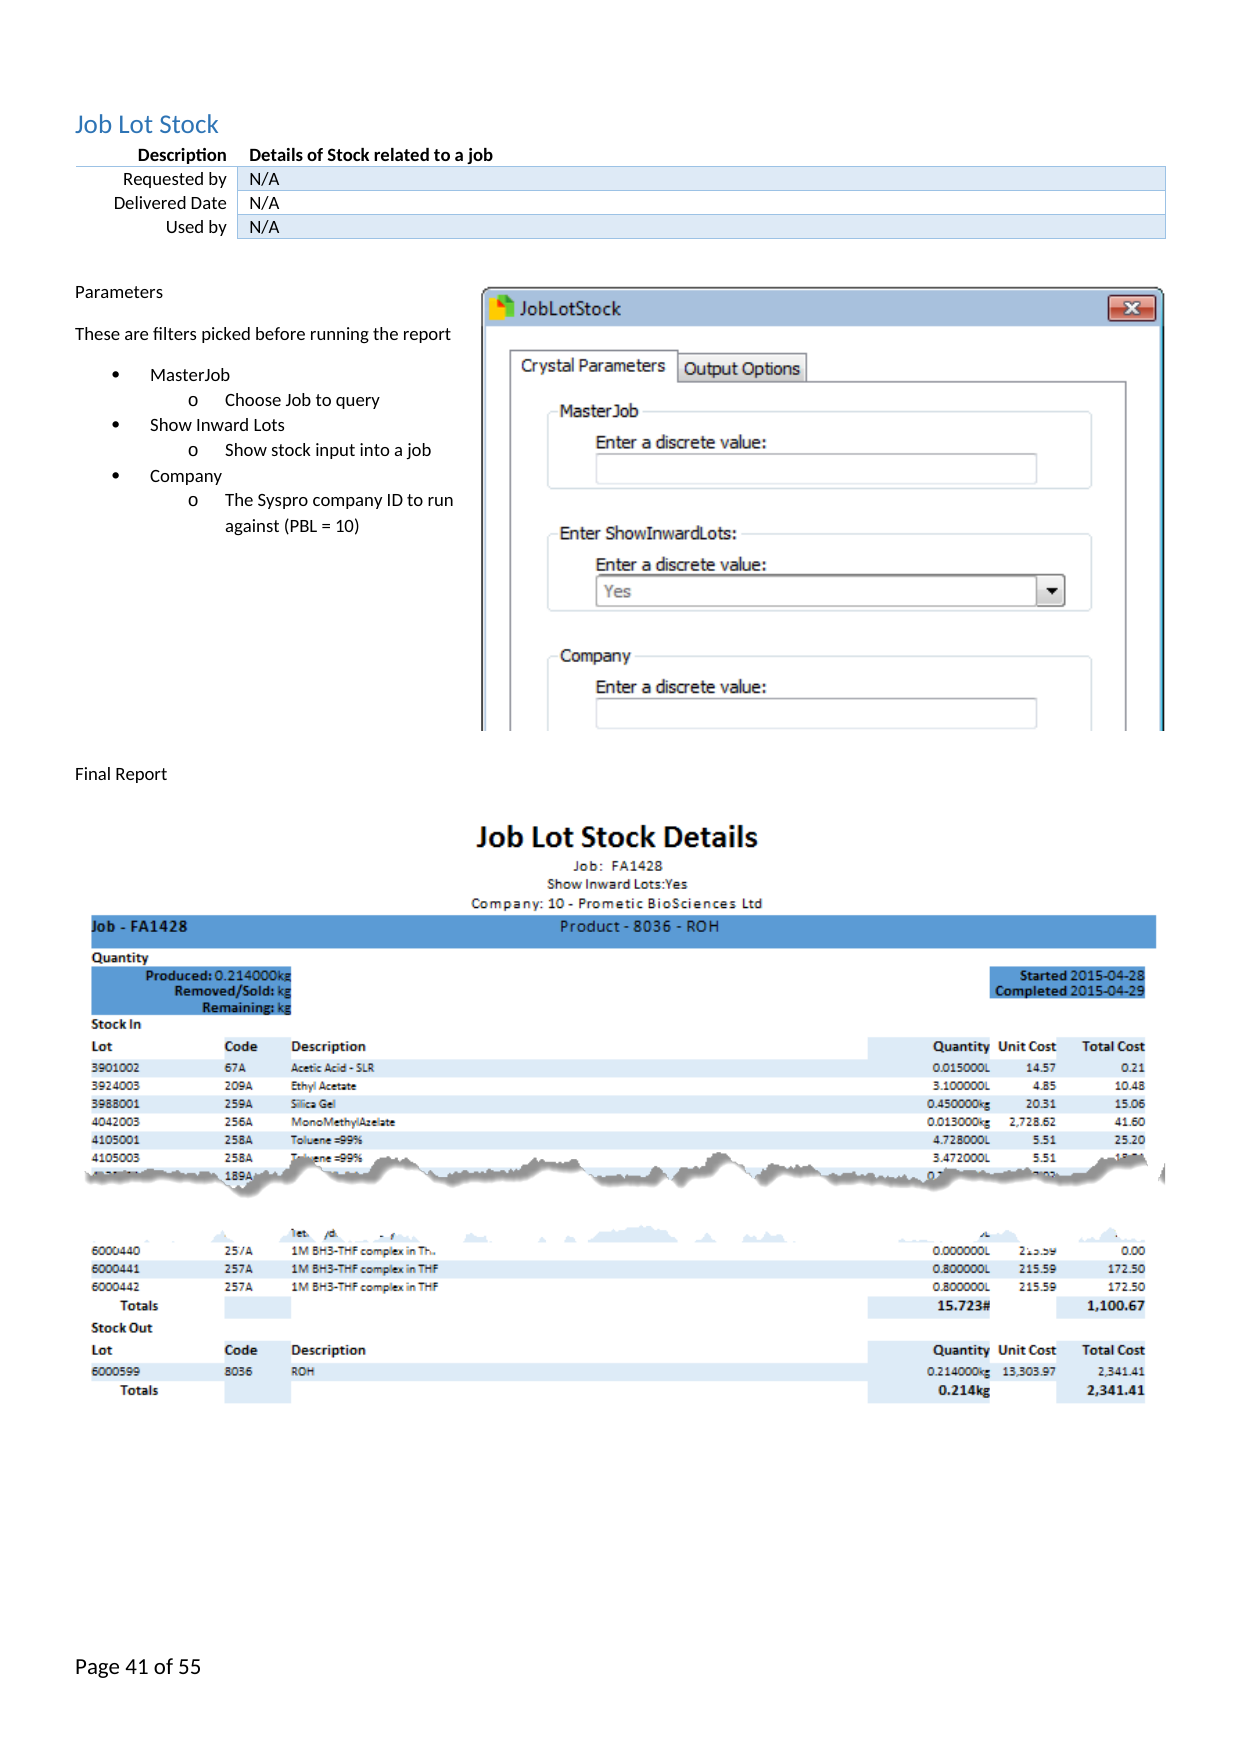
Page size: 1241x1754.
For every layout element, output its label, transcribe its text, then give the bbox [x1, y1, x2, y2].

table_cell N/A [238, 167, 1165, 190]
table_cell Used by [76, 214, 237, 238]
list Show Inward Lots [112, 413, 481, 436]
table_cell N/A [238, 191, 1165, 214]
list MasterJob [112, 363, 481, 386]
table_cell Delivered Date [76, 190, 237, 214]
subtitle Job Lot Stock [75, 108, 1165, 141]
list Show stock input into a job [187, 438, 481, 462]
text These are filters picked before running the report [75, 322, 481, 345]
list Choose Job to query [187, 388, 481, 412]
table_header Details of Stock related to a job [238, 143, 1165, 166]
list The Syspro company ID to run against (PBL = 10) [187, 489, 481, 537]
picture [481, 282, 1166, 731]
table_header Description [76, 143, 238, 166]
list Company [112, 464, 481, 487]
table_cell Requested by [76, 167, 237, 190]
text Final Report [75, 762, 1165, 785]
picture [75, 803, 1166, 1452]
table_cell N/A [238, 215, 1165, 238]
text Parameters [75, 280, 1165, 303]
